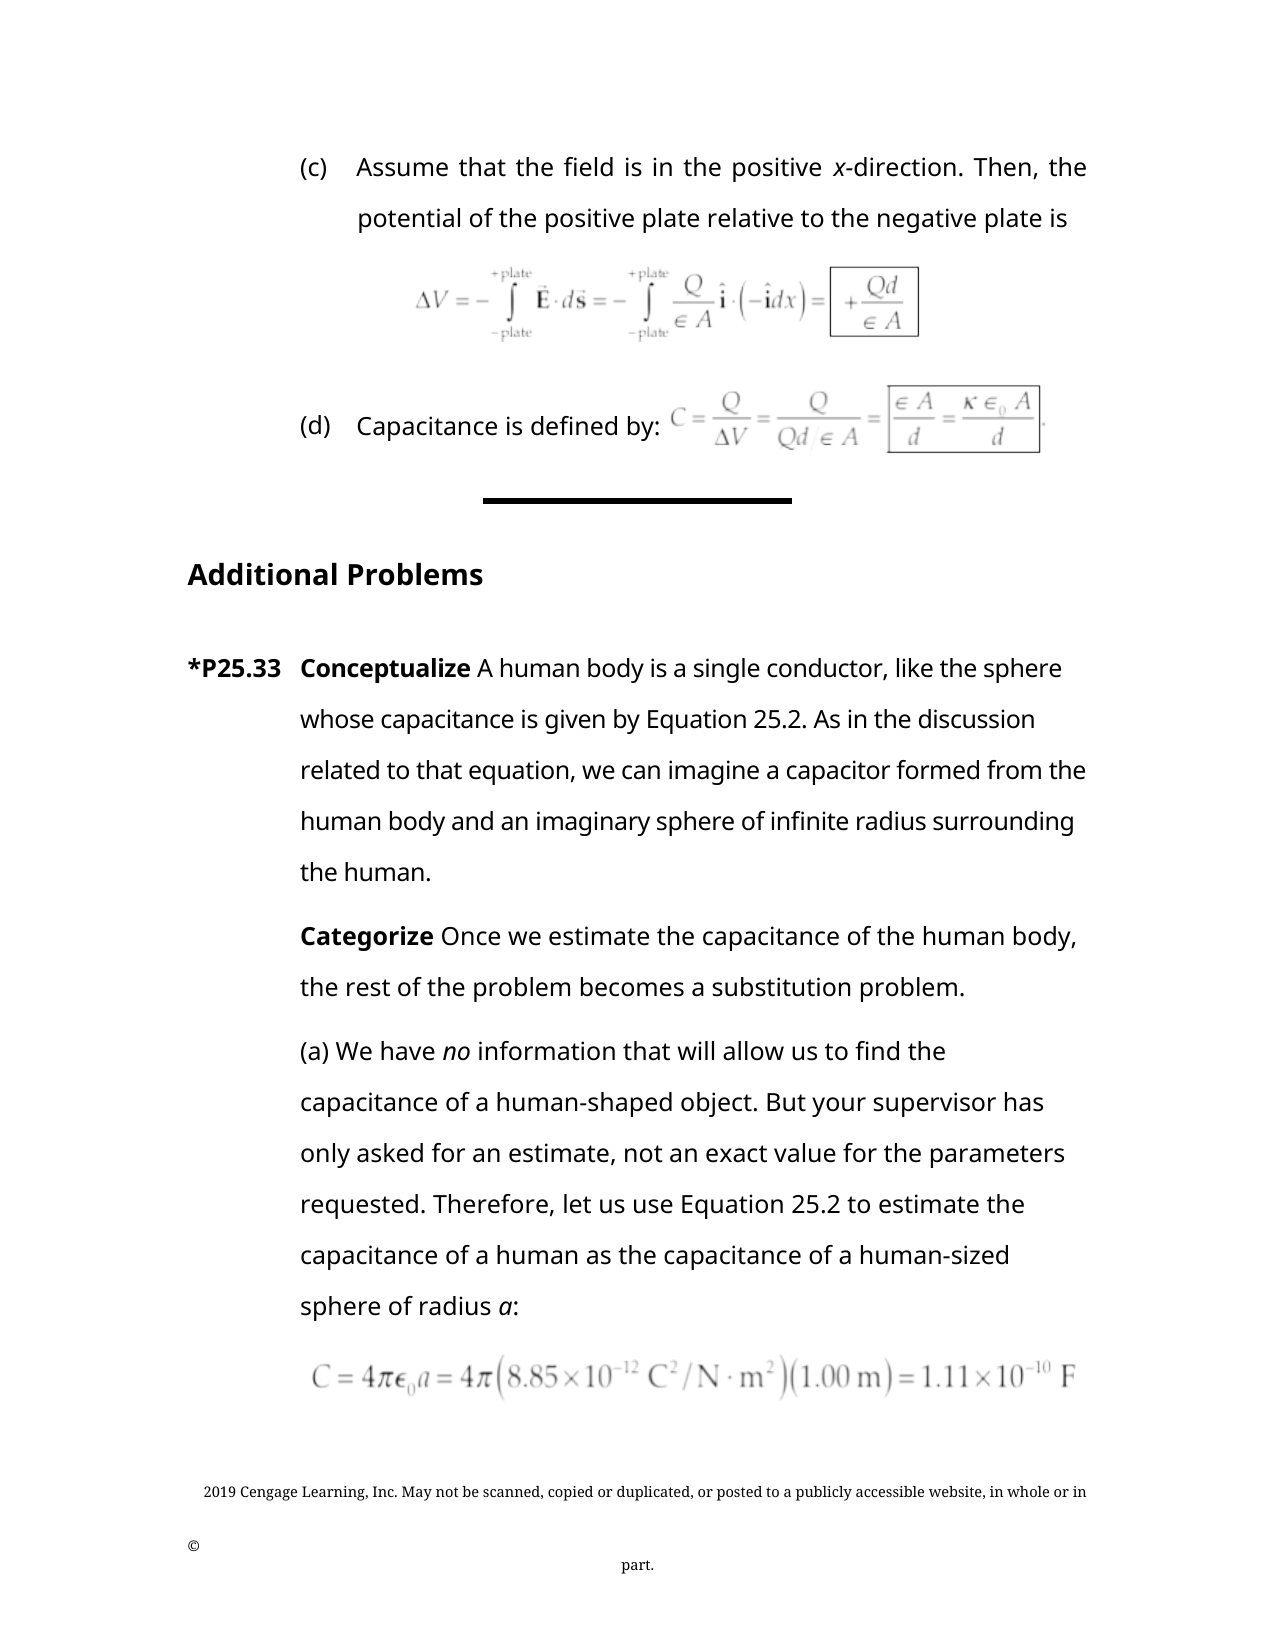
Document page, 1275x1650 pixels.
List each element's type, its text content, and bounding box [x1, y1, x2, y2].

text (a) We have no information that will allow us to find the capacitance of a human-shaped object. But your supervisor has only asked for an estimate, not an exact value for the parameters requested. Therefore, let us use Equation 25.2 to estimate the capacitance of a human as the capacitance of a human-sized sphere of radius a: [300, 1033, 1087, 1322]
text (c) Assume that the field is in the positive x-direction. Then, the potential of the positive plate relative to the negative plate is [187, 150, 1087, 235]
text Categorize Once we estimate the capacitance of the human body, the rest of the problem becomes a substitution problem. [300, 919, 1087, 1004]
text Additional Problems [187, 554, 1087, 594]
text (d) Capacitance is defined by: [187, 379, 1087, 472]
text *P25.33 Conceptualize A human body is a single conductor, like the sphere whose capacitance is given by Equation 25.2. As in the discussion related to that equation, we can imagine a capacitor formed from the human body and an imaginary sphere of infinite radius surrounding the human. [187, 651, 1087, 889]
